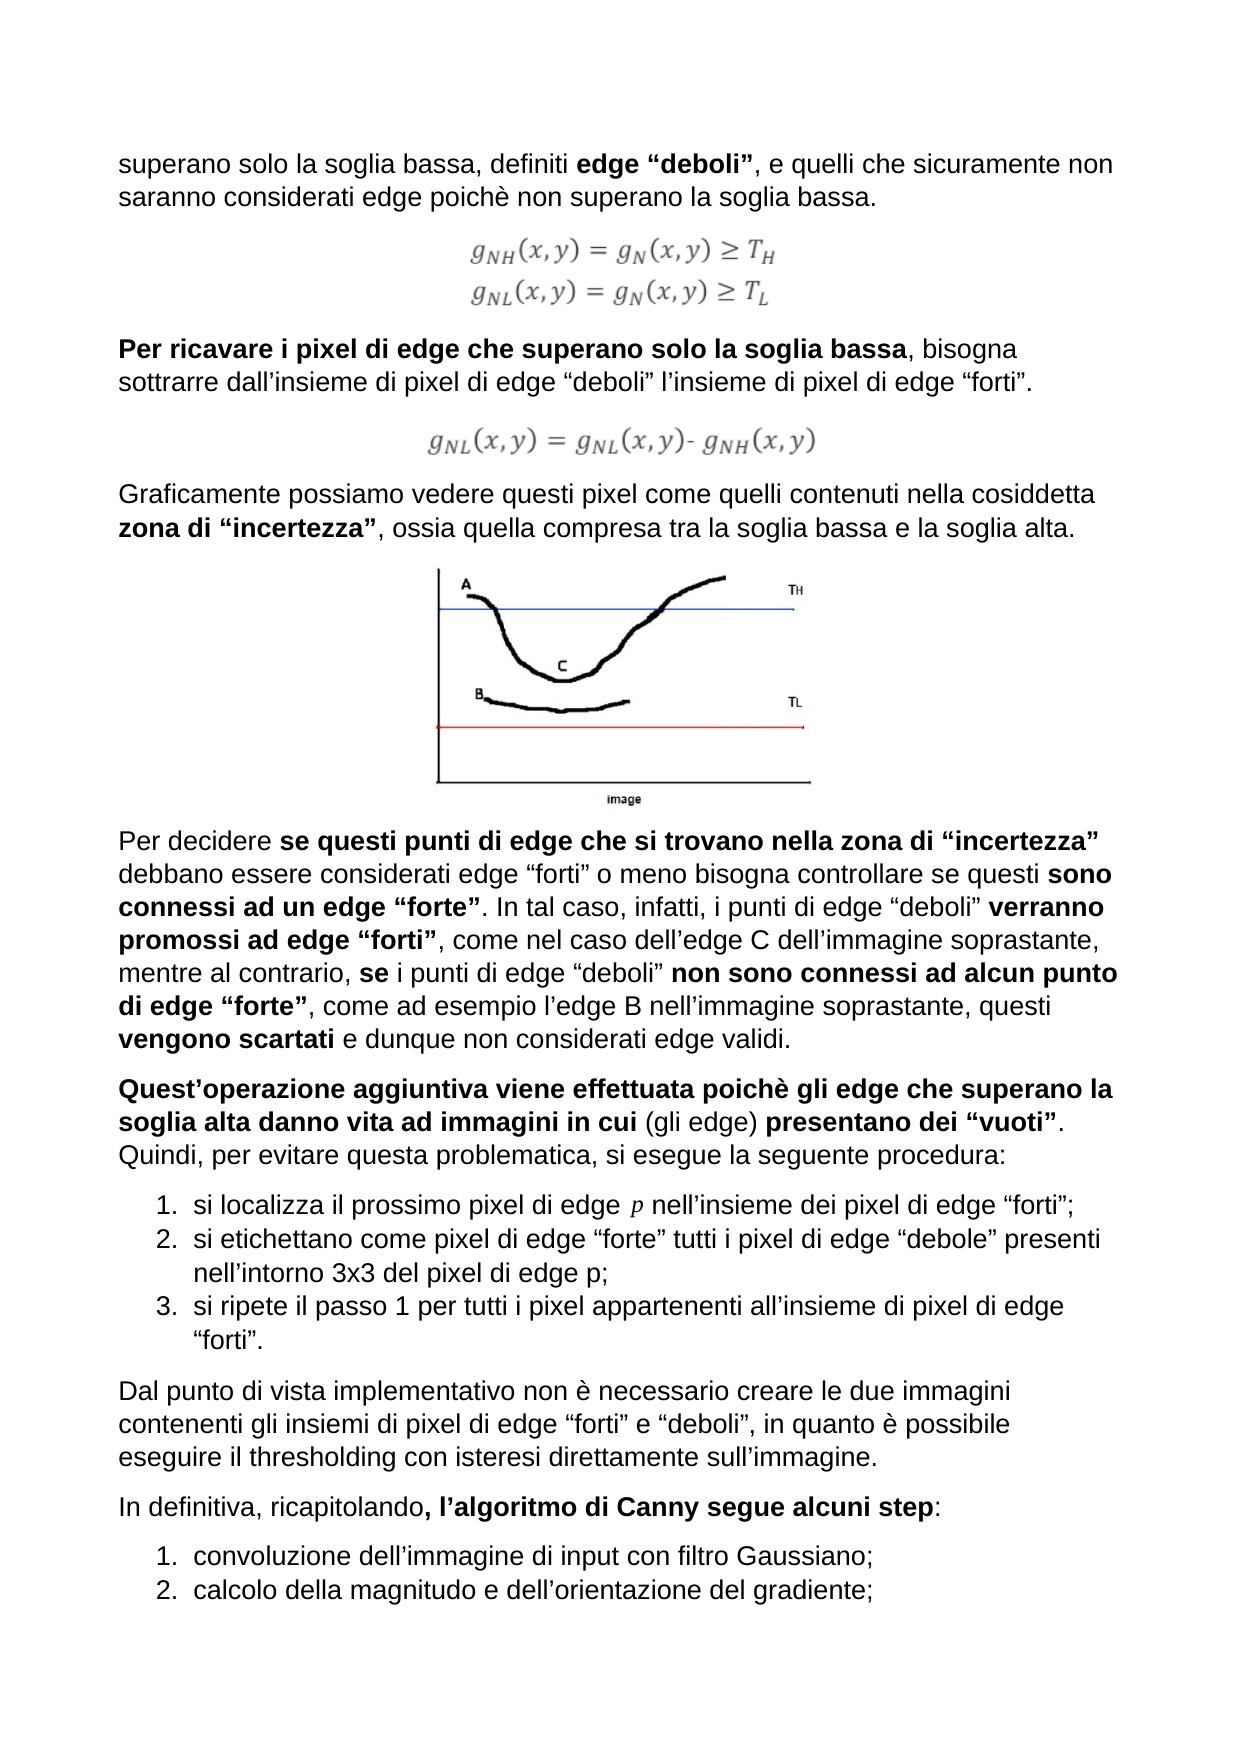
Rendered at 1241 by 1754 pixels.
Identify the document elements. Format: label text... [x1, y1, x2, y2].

picture [427, 561, 814, 806]
picture [459, 230, 781, 315]
text Graficamente possiamo vedere questi pixel come quelli contenuti nella cosiddetta zona di “incertezza”, ossia quella compresa tra la soglia bassa e la soglia alta. [118, 478, 1122, 543]
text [118, 148, 1122, 212]
text Dal punto di vista implementativo non è necessario creare le due immagini contenenti gli insiemi di pixel di edge “forti” e “deboli”, in quanto è possibile eseguire il thresholding con isteresi direttamente sull’immagine. [118, 1374, 1122, 1472]
list si etichettano come pixel di edge “forte” tutti i pixel di edge “debole” presenti nell’intorno 3x3 del pixel di edge p; [156, 1223, 1122, 1288]
list si localizza il prossimo pixel di edge nell’insieme dei pixel di edge “forti”; [156, 1189, 1122, 1220]
text Quest’operazione aggiuntiva viene effettuata poichè gli edge che superano la soglia alta danno vita ad immagini in cui (gli edge) presentano dei “vuoti”. Quindi, per evitare questa problematica, si esegue la seguente procedura: [118, 1073, 1122, 1171]
list convoluzione dell’immagine di input con filtro Gaussiano; [156, 1540, 1122, 1572]
list si ripete il passo 1 per tutti i pixel appartenenti all’insieme di pixel di edge “forti”. [156, 1290, 1122, 1355]
text In definitiva, ricapitolando, l’algoritmo di Canny segue alcuni step: [118, 1491, 1122, 1522]
picture [421, 416, 819, 460]
text Per decidere se questi punti di edge che si trovano nella zona di “incertezza” debbano essere considerati edge “forti” o meno bisogna controllare se questi sono connessi ad un edge “forte”. In tal caso, infatti, i punti di edge “deboli” verranno promossi ad edge “forti”, come nel caso dell’edge C dell’immagine soprastante, mentre al contrario, se i punti di edge “deboli” non sono connessi ad alcun punto di edge “forte”, come ad esempio l’edge B nell’immagine soprastante, questi vengono scartati e dunque non considerati edge validi. [118, 824, 1122, 1054]
text Per ricavare i pixel di edge che superano solo la soglia bassa, bisogna sottrarre dall’insieme di pixel di edge “deboli” l’insieme di pixel di edge “forti”. [118, 333, 1122, 398]
list calcolo della magnitudo e dell’orientazione del gradiente; [156, 1574, 1122, 1605]
